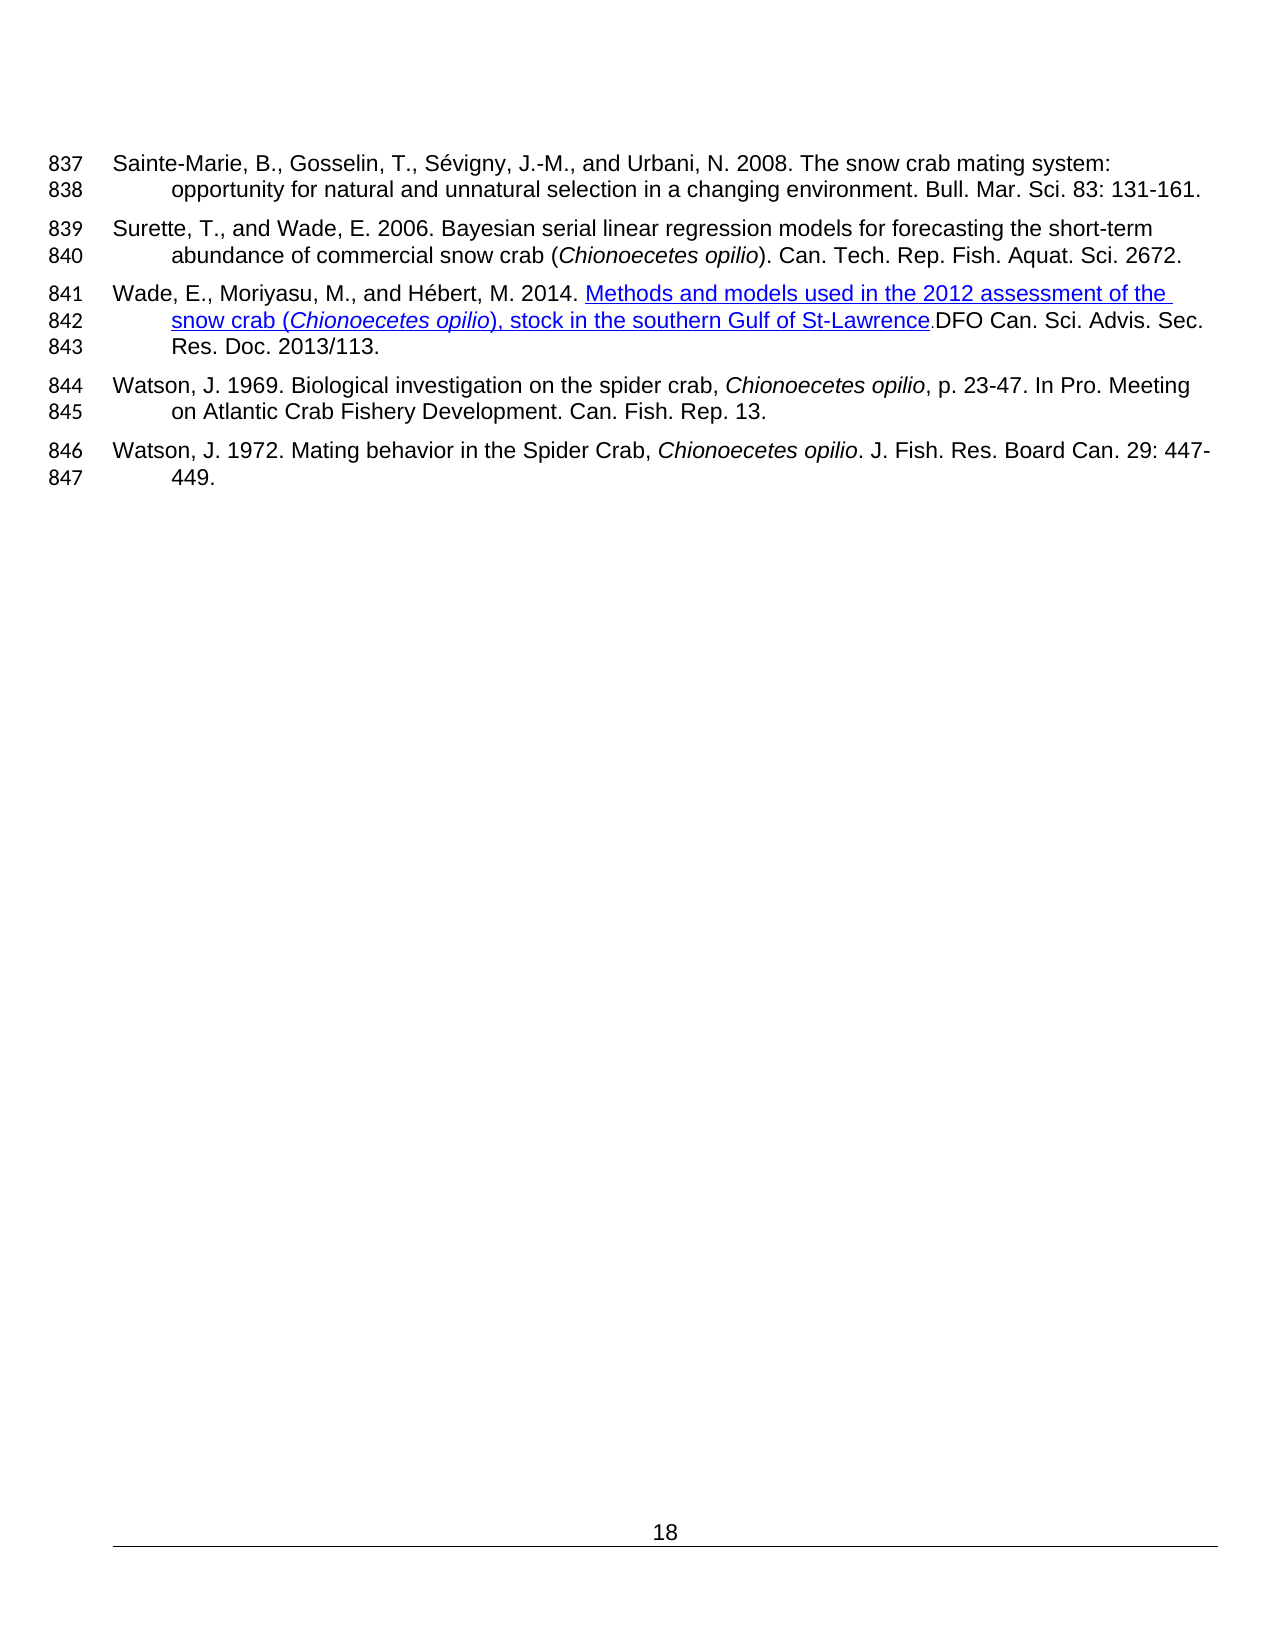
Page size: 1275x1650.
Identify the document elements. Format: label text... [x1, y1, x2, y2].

text Watson, J. 1969. Biological investigation on the spider crab, Chionoecetes opilio, p. 23-47. In Pro. Meeting on Atlantic Crab Fishery Development. Can. Fish. Rep. 13. [112, 372, 1218, 425]
text Surette, T., and Wade, E. 2006. Bayesian serial linear regression models for forecasting the short-term abundance of commercial snow crab (Chionoecetes opilio). Can. Tech. Rep. Fish. Aquat. Sci. 2672. [112, 215, 1218, 268]
text Watson, J. 1972. Mating behavior in the Spider Crab, Chionoecetes opilio. J. Fish. Res. Board Can. 29: 447-449. [112, 437, 1218, 490]
text Sainte-Marie, B., Gosselin, T., Sévigny, J.-M., and Urbani, N. 2008. The snow crab mating system: opportunity for natural and unnatural selection in a changing environment. Bull. Mar. Sci. 83: 131-161. [112, 150, 1218, 203]
text Wade, E., Moriyasu, M., and Hébert, M. 2014. Methods and models used in the 2012 assessment of the snow crab (Chionoecetes opilio), stock in the southern Gulf of St-Lawrence.DFO Can. Sci. Advis. Sec. Res. Doc. 2013/113. [112, 280, 1218, 359]
